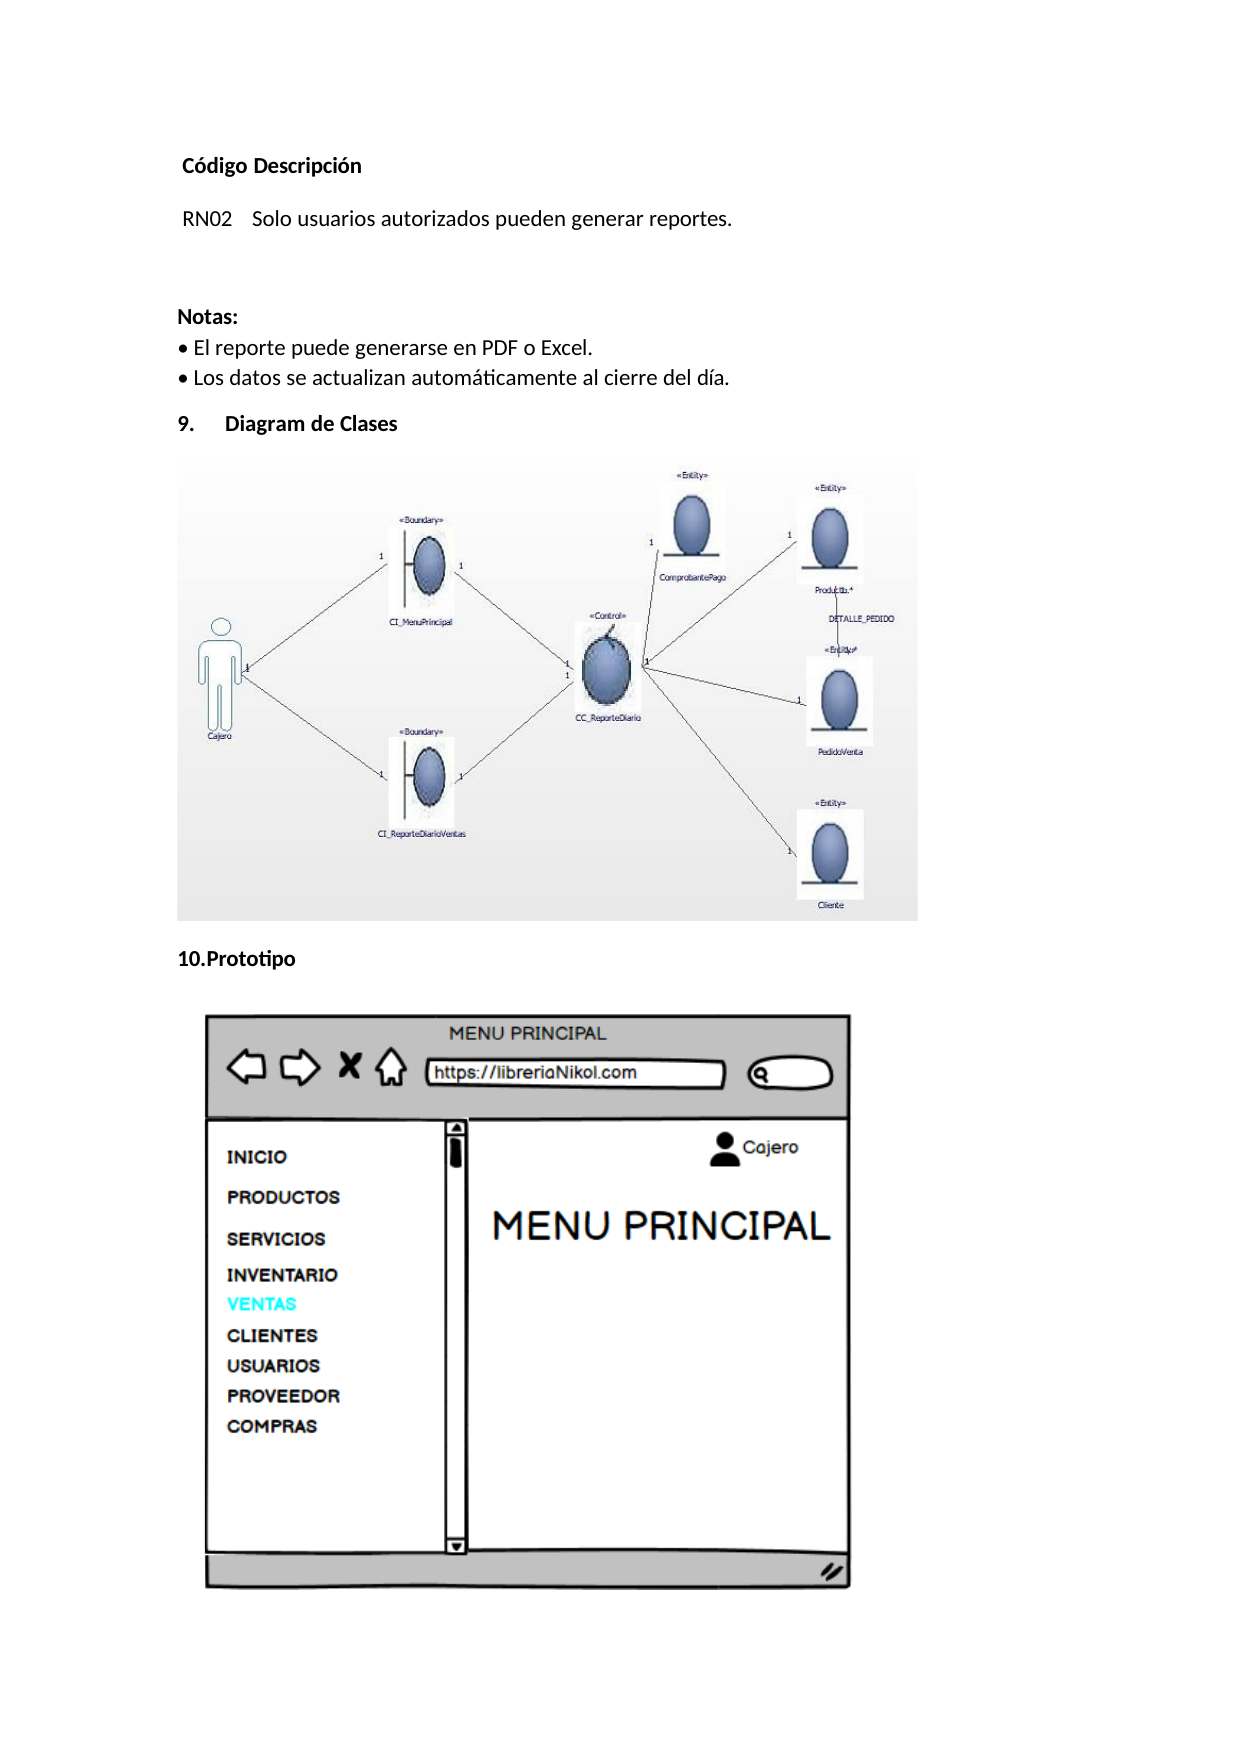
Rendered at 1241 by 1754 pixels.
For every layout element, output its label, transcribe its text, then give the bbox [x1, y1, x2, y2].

text RN02 Solo usuarios autorizados pueden generar reportes. [182, 204, 1090, 232]
list Prototipo [177, 477, 1090, 972]
text Código Descripción [182, 151, 1090, 179]
text Notas: [177, 302, 1090, 330]
list Diagram de Clases [177, 409, 1090, 437]
list El reporte puede generarse en PDF o Excel. [177, 333, 1090, 361]
picture [204, 1014, 852, 1590]
picture [177, 456, 918, 477]
list Los datos se actualizan automáticamente al cierre del día. [177, 363, 1090, 391]
